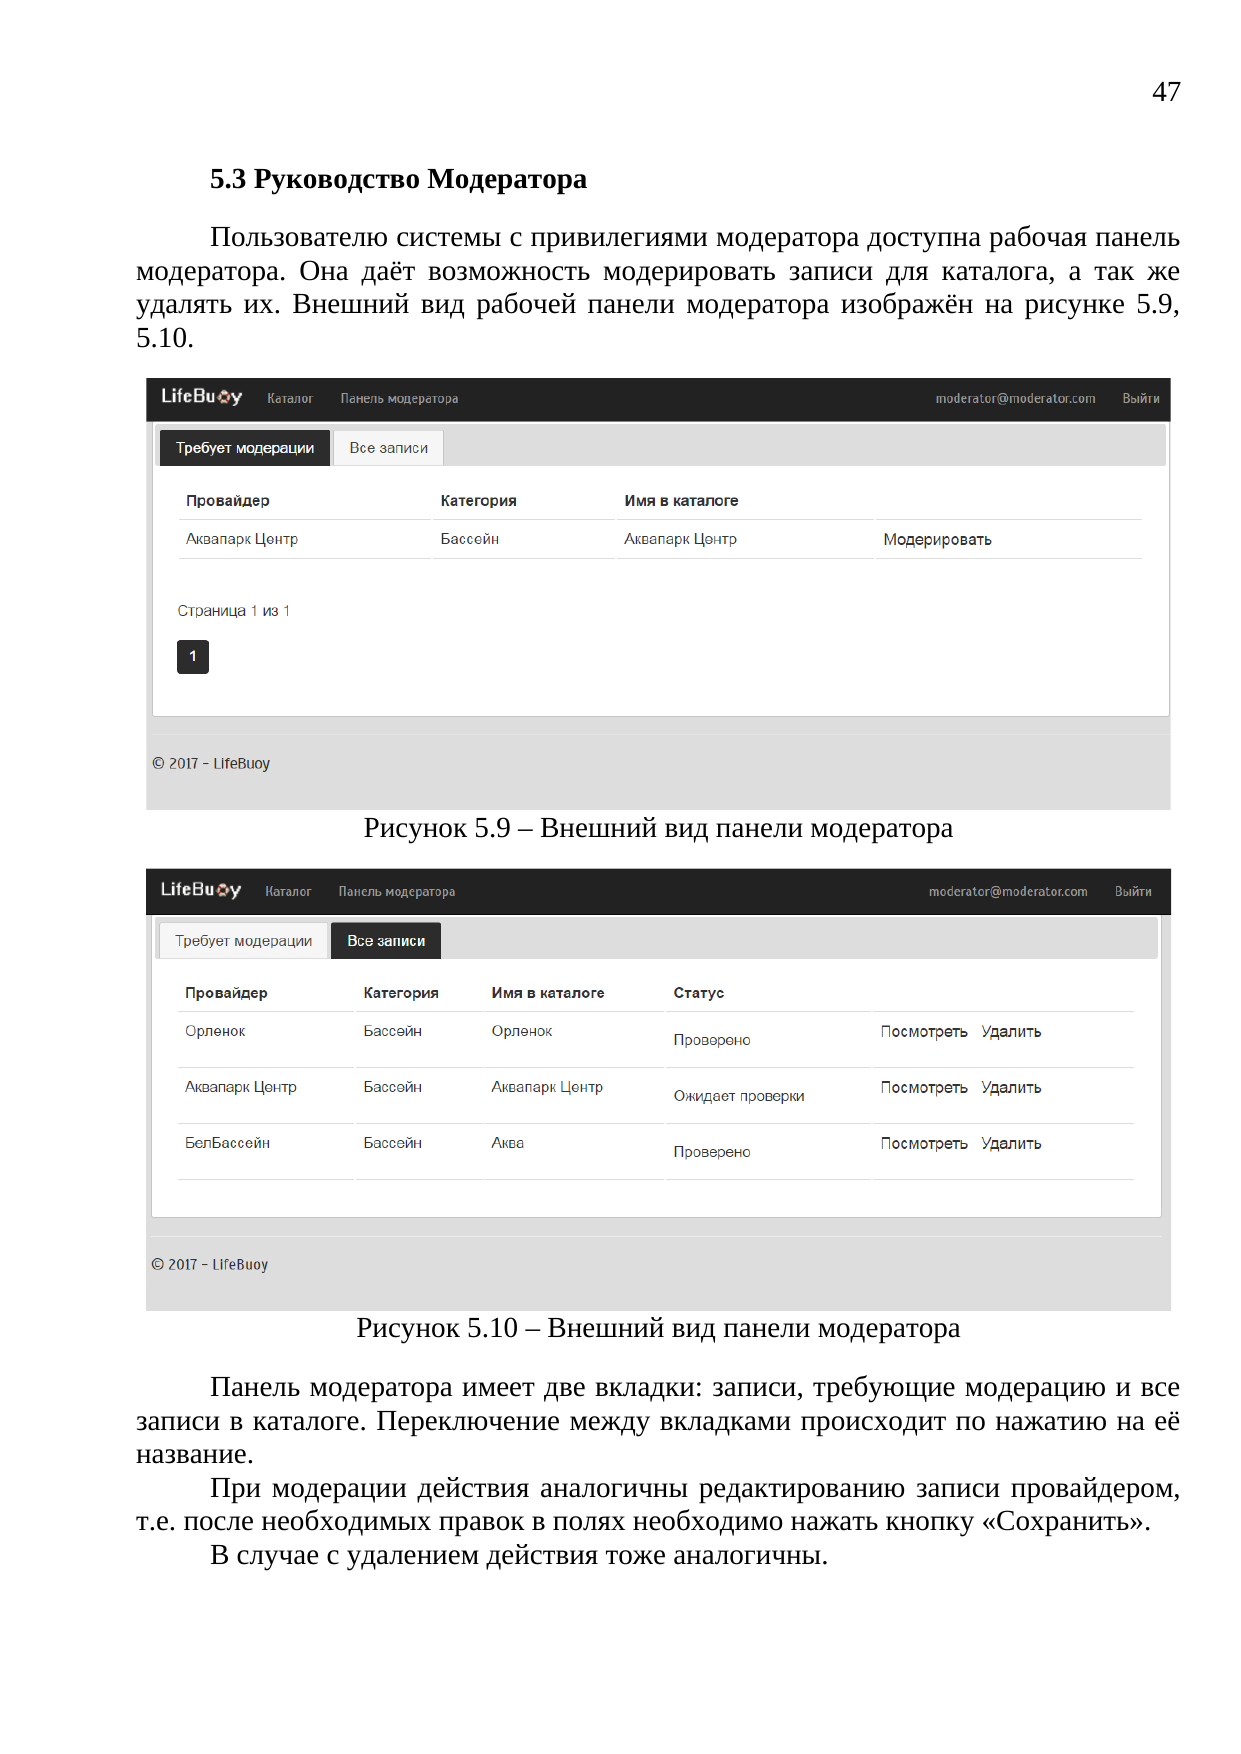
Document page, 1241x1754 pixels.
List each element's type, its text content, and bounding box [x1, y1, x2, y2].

text Рисунок 5.9 – Внешний вид панели модератора [136, 810, 1181, 843]
text Панель модератора имеет две вкладки: записи, требующие модерацию и все записи в каталоге. Переключение между вкладками происходит по нажатию на её название. [136, 1369, 1181, 1470]
subtitle 5.3 Руководство Модератора [136, 161, 1181, 194]
text Пользователю системы с привилегиями модератора доступна рабочая панель модератора. Она даёт возможность модерировать записи для каталога, а так же удалять их. Внешний вид рабочей панели модератора изображён на рисунке 5.9, 5.10. [136, 219, 1181, 353]
picture [146, 378, 1171, 810]
text В случае с удалением действия тоже аналогичны. [136, 1537, 1181, 1570]
text Рисунок 5.10 – Внешний вид панели модератора [136, 1311, 1181, 1344]
picture [146, 868, 1172, 1311]
text При модерации действия аналогичны редактированию записи провайдером, т.е. после необходимых правок в полях необходимо нажать кнопку «Сохранить». [136, 1470, 1181, 1537]
